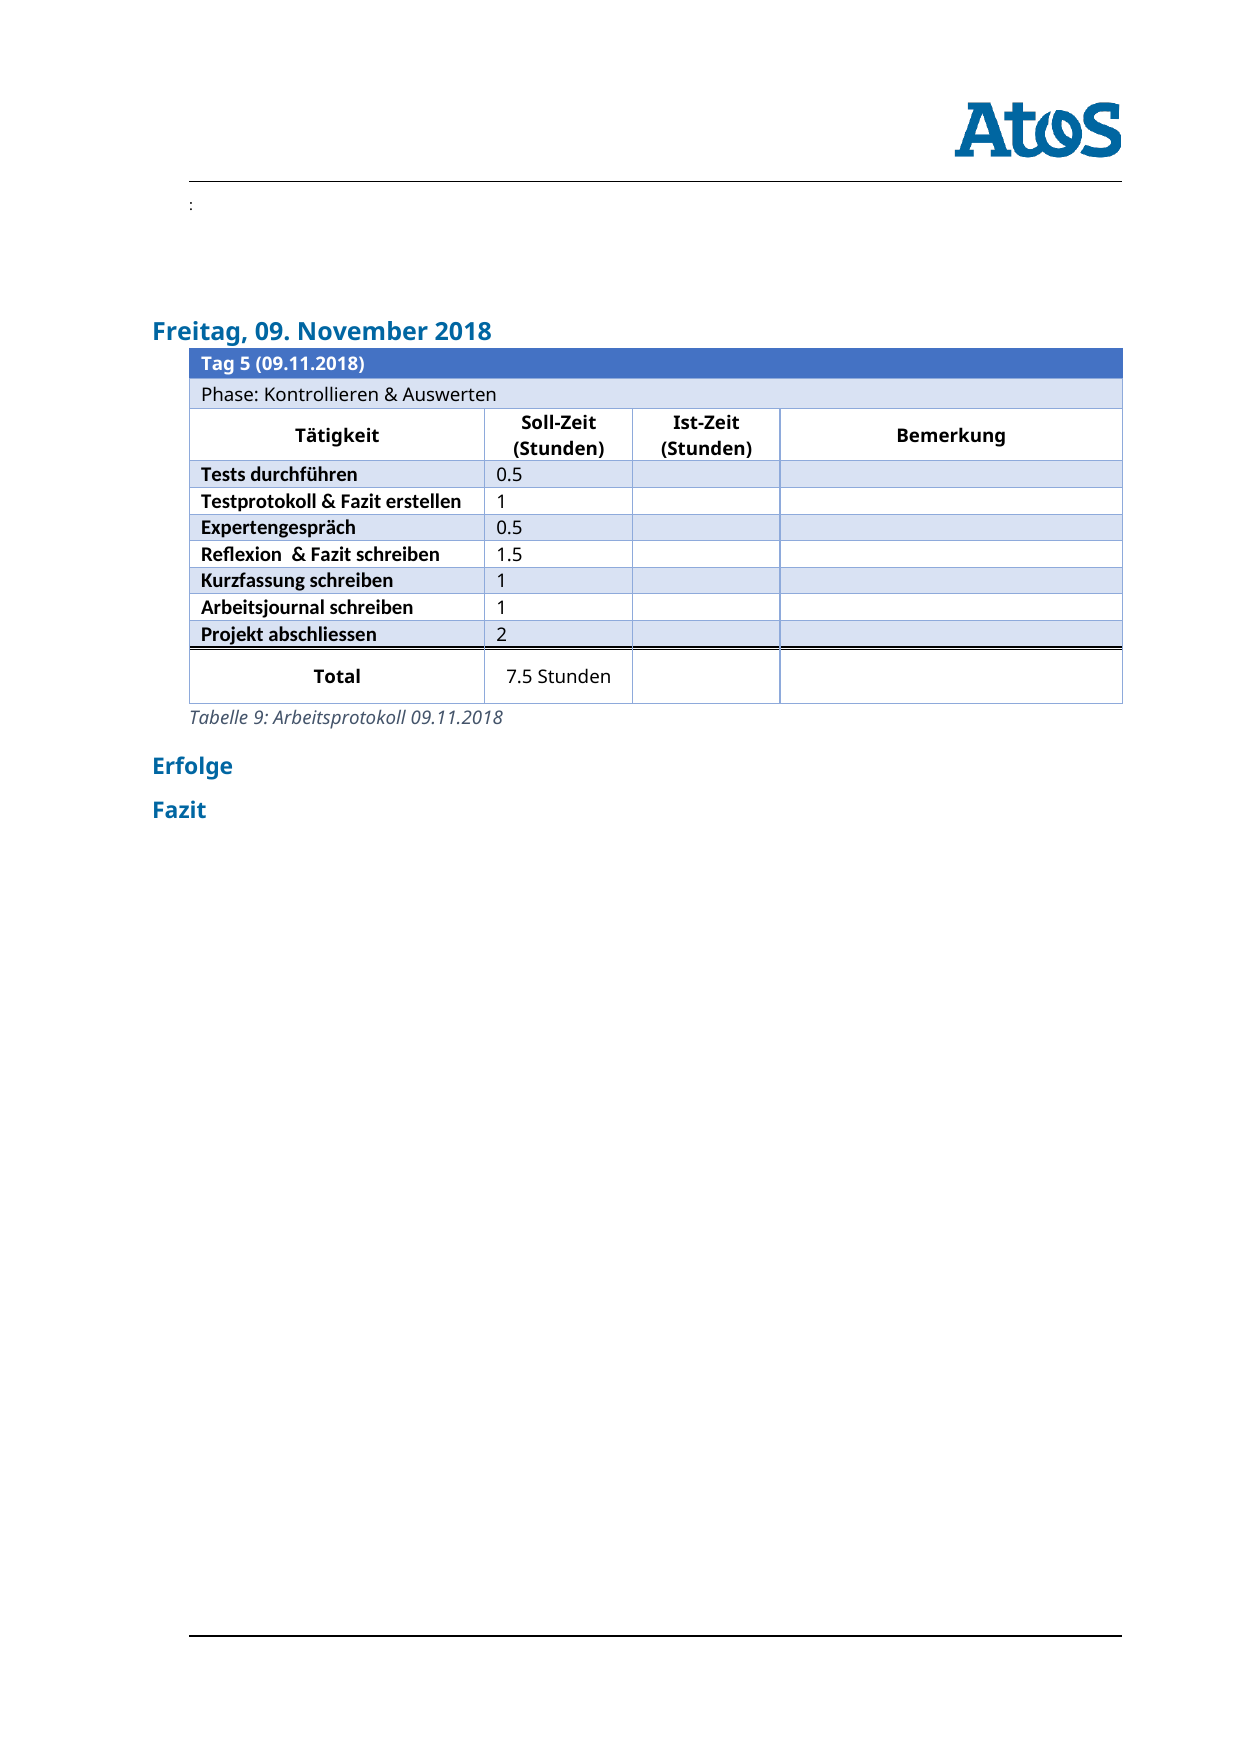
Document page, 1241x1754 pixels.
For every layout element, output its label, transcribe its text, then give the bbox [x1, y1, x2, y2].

table_cell Tests durchführen [190, 461, 484, 487]
table_cell 1 [485, 568, 632, 593]
table_cell [633, 488, 779, 513]
table_cell Ist-Zeit (Stunden) [633, 409, 779, 460]
table_cell [781, 515, 1122, 540]
table_cell Bemerkung [781, 409, 1122, 460]
picture [952, 100, 1121, 157]
table_cell [781, 541, 1122, 567]
table_cell [781, 461, 1122, 487]
table_cell [633, 594, 779, 620]
table_cell [633, 541, 779, 567]
table_cell [633, 568, 779, 593]
table_cell [781, 568, 1122, 593]
table_cell 1 [485, 594, 632, 620]
table_cell [781, 594, 1122, 620]
table_cell Reflexion & Fazit schreiben [190, 541, 484, 567]
table_cell [633, 461, 779, 487]
table_cell 7.5 Stunden [485, 650, 632, 703]
subtitle Fazit [152, 794, 1122, 825]
table_cell [781, 650, 1122, 703]
subtitle Freitag, 09. November 2018 [152, 314, 1122, 348]
subtitle Erfolge [152, 750, 1122, 782]
table_cell Arbeitsjournal schreiben [190, 594, 484, 620]
table_cell [633, 515, 779, 540]
table_cell [781, 621, 1122, 646]
table_cell Phase: Kontrollieren & Auswerten [190, 379, 1122, 408]
table_cell 1 [485, 488, 632, 513]
table_cell [633, 621, 779, 646]
table_cell 1.5 [485, 541, 632, 567]
table_cell Kurzfassung schreiben [190, 568, 484, 593]
table_cell [633, 650, 779, 703]
table_cell 0.5 [485, 461, 632, 487]
table_cell Testprotokoll & Fazit erstellen [190, 488, 484, 513]
table_cell 2 [485, 621, 632, 646]
text Tabelle 9: Arbeitsprotokoll 09.11.2018 [189, 704, 1122, 729]
table_cell 0.5 [485, 515, 632, 540]
table_cell Soll-Zeit (Stunden) [485, 409, 632, 460]
table_cell Expertengespräch [190, 515, 484, 540]
table_header Tag 5 (09.11.2018) [190, 349, 1122, 378]
table_cell [781, 488, 1122, 513]
table_cell Tätigkeit [190, 409, 484, 460]
table_cell Total [190, 650, 484, 703]
table_cell Projekt abschliessen [190, 621, 484, 646]
